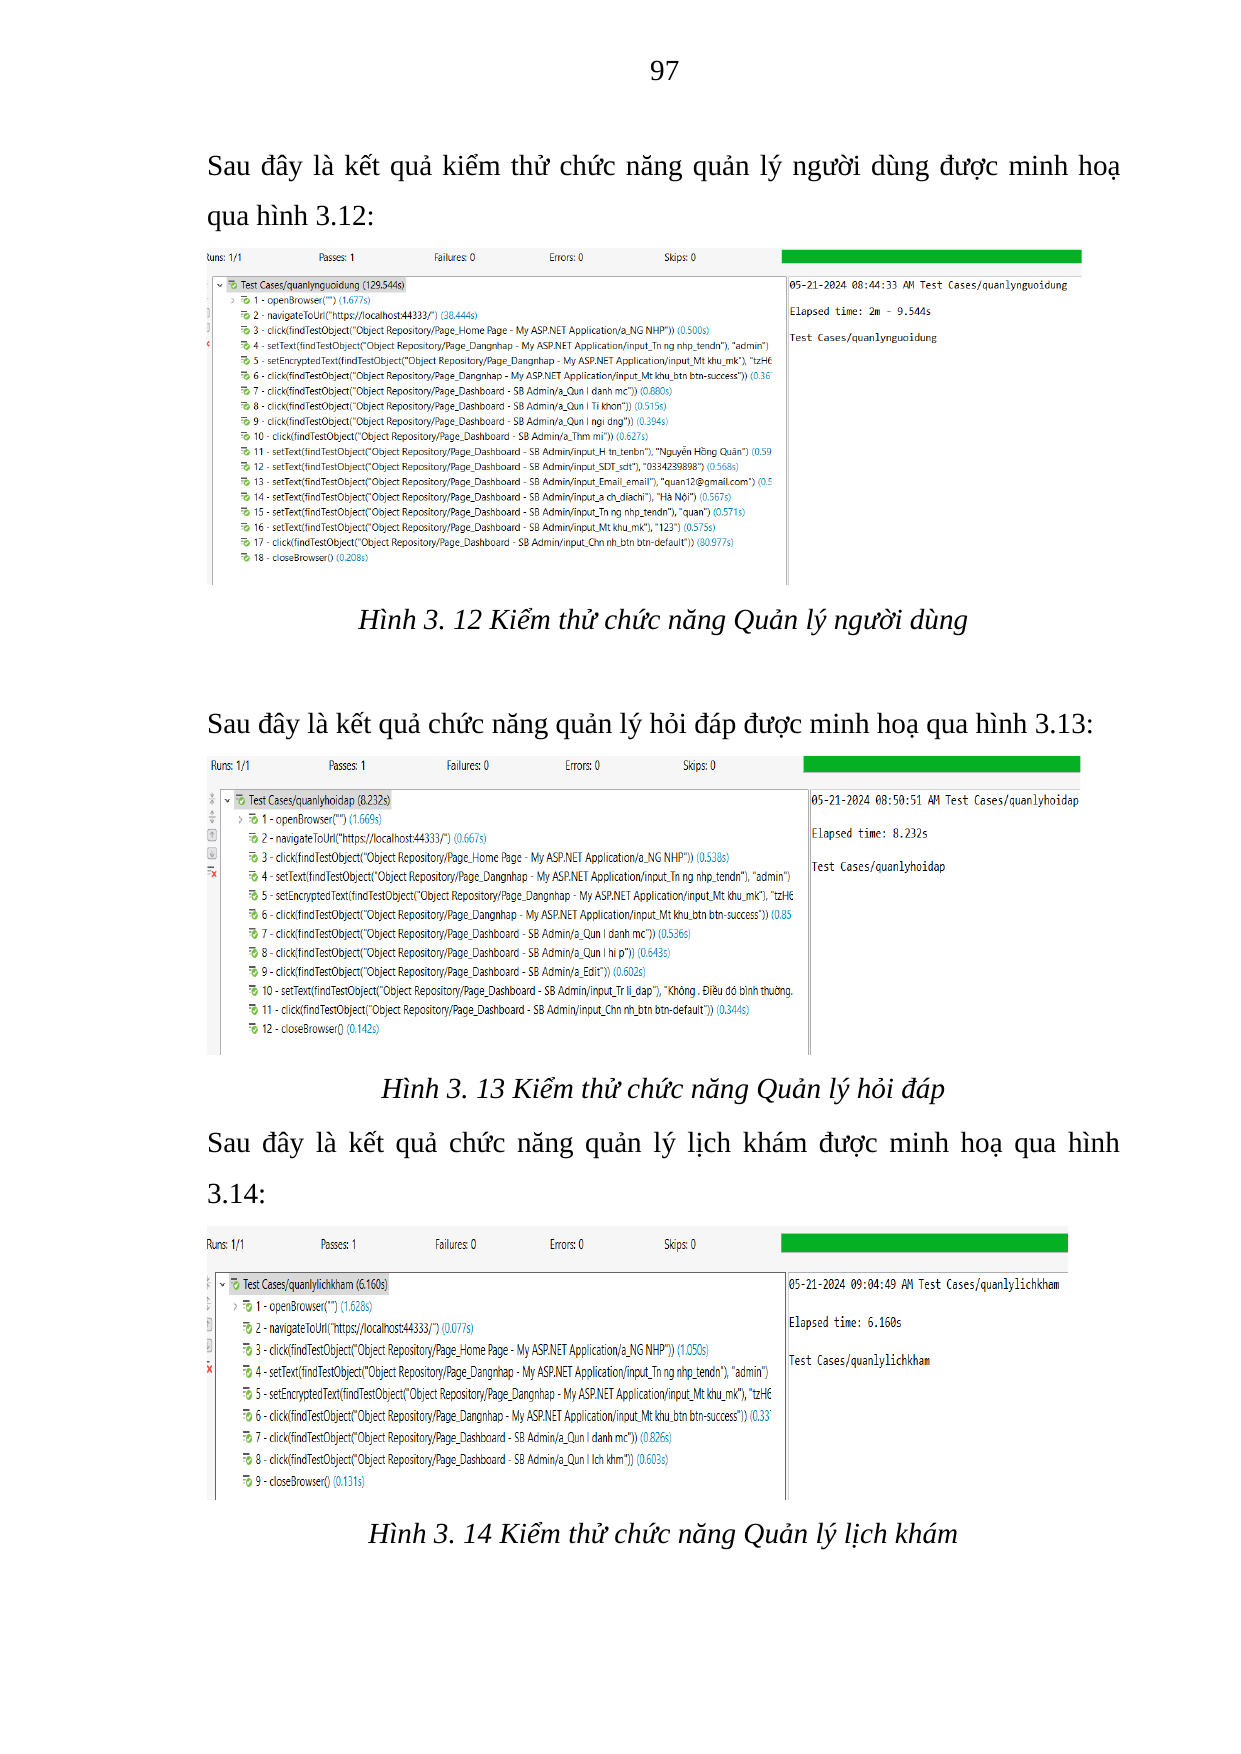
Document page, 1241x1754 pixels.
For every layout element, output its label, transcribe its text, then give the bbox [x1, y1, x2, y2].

text Hình 3. 14 Kiểm thử chức năng Quản lý lịch khám [207, 1516, 1122, 1550]
text Hình 3. 13 Kiểm thử chức năng Quản lý hỏi đáp [207, 1071, 1122, 1104]
picture [206, 756, 1081, 1055]
picture [206, 248, 1082, 585]
text Sau đây là kết quả chức năng quản lý hỏi đáp được minh hoạ qua hình 3.13: [207, 706, 1122, 740]
text Sau đây là kết quả chức năng quản lý lịch khám được minh hoạ qua hình 3.14: [207, 1125, 1122, 1209]
text Hình 3. 12 Kiểm thử chức năng Quản lý người dùng [207, 602, 1122, 635]
picture [206, 1226, 1068, 1500]
text Sau đây là kết quả kiểm thử chức năng quản lý người dùng được minh hoạ qua hình 3.12: [207, 148, 1122, 232]
